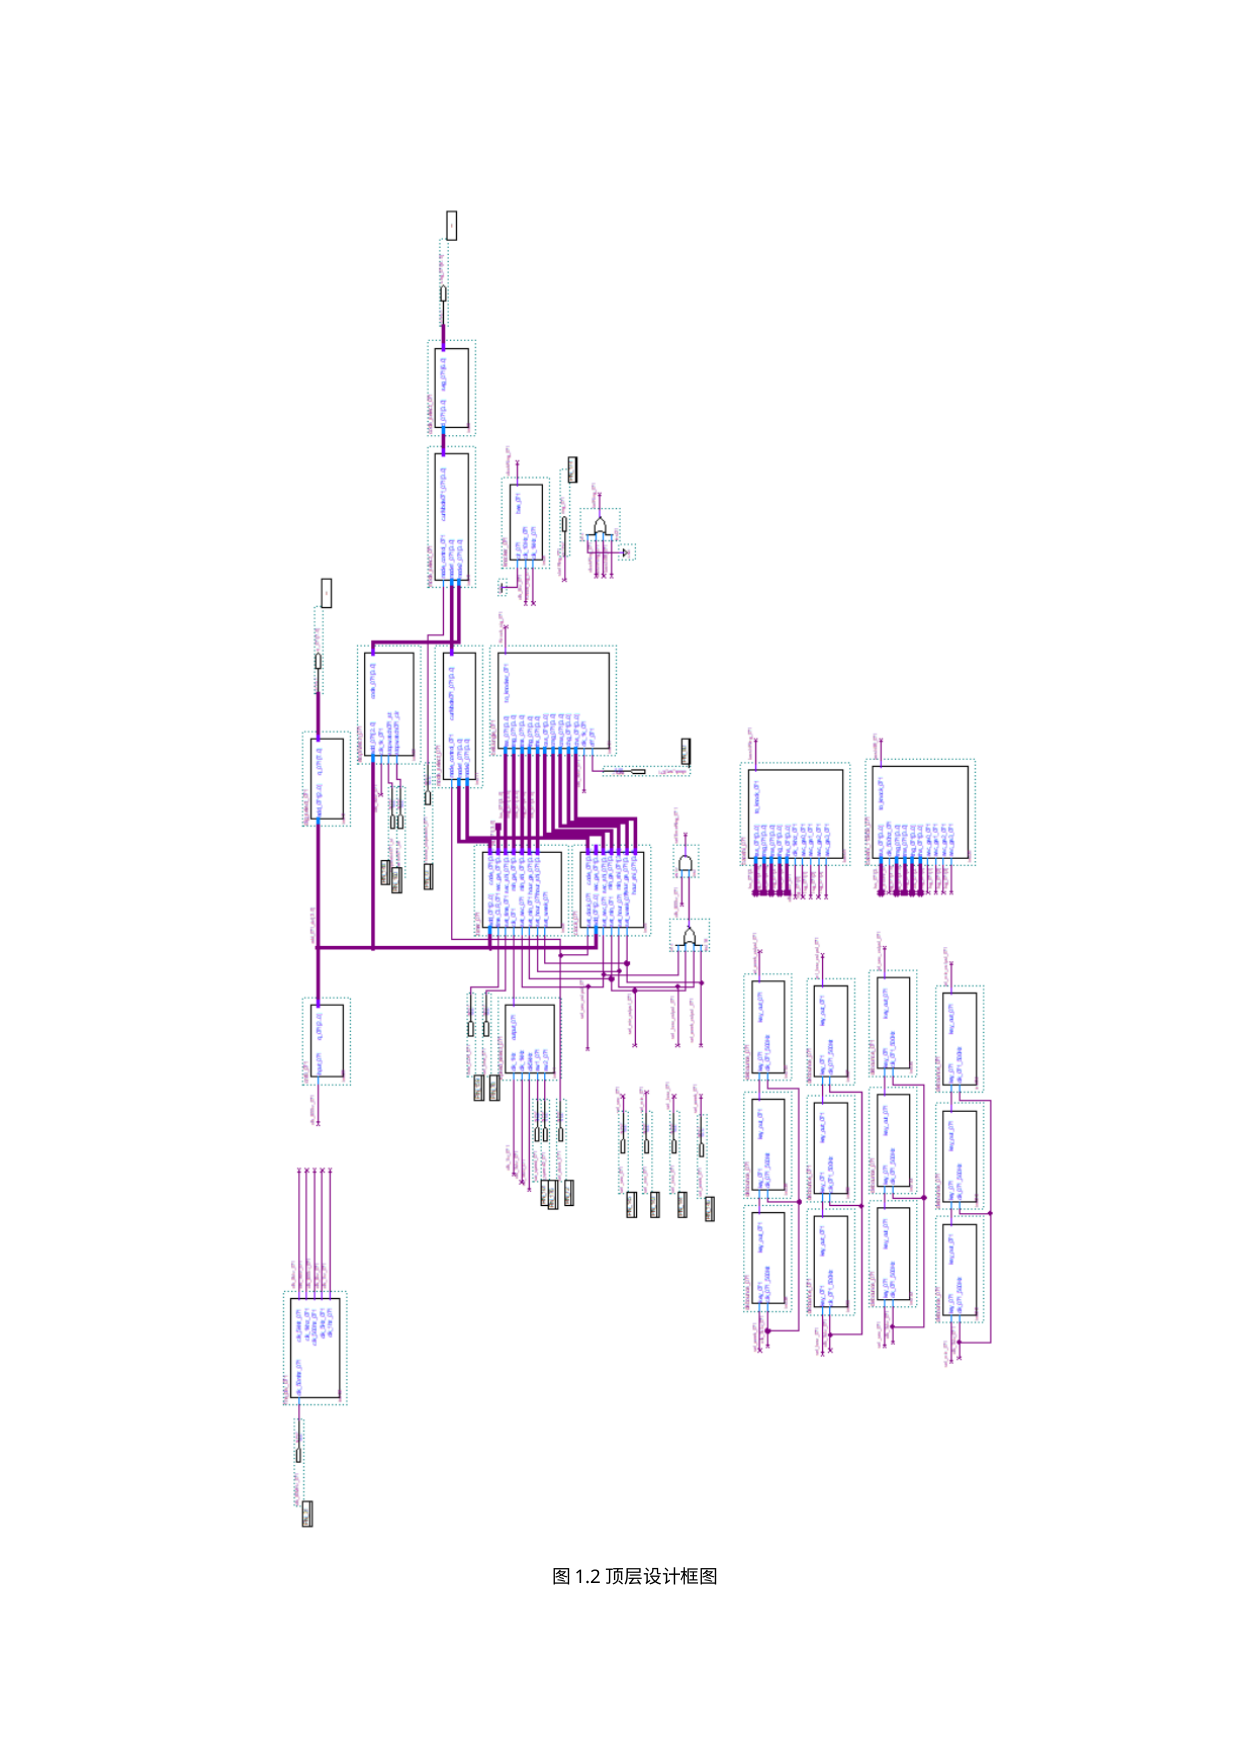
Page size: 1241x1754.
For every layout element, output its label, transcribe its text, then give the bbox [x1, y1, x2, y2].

text 图1.2 顶层设计框图 [217, 1559, 1053, 1592]
picture [268, 167, 1004, 1552]
